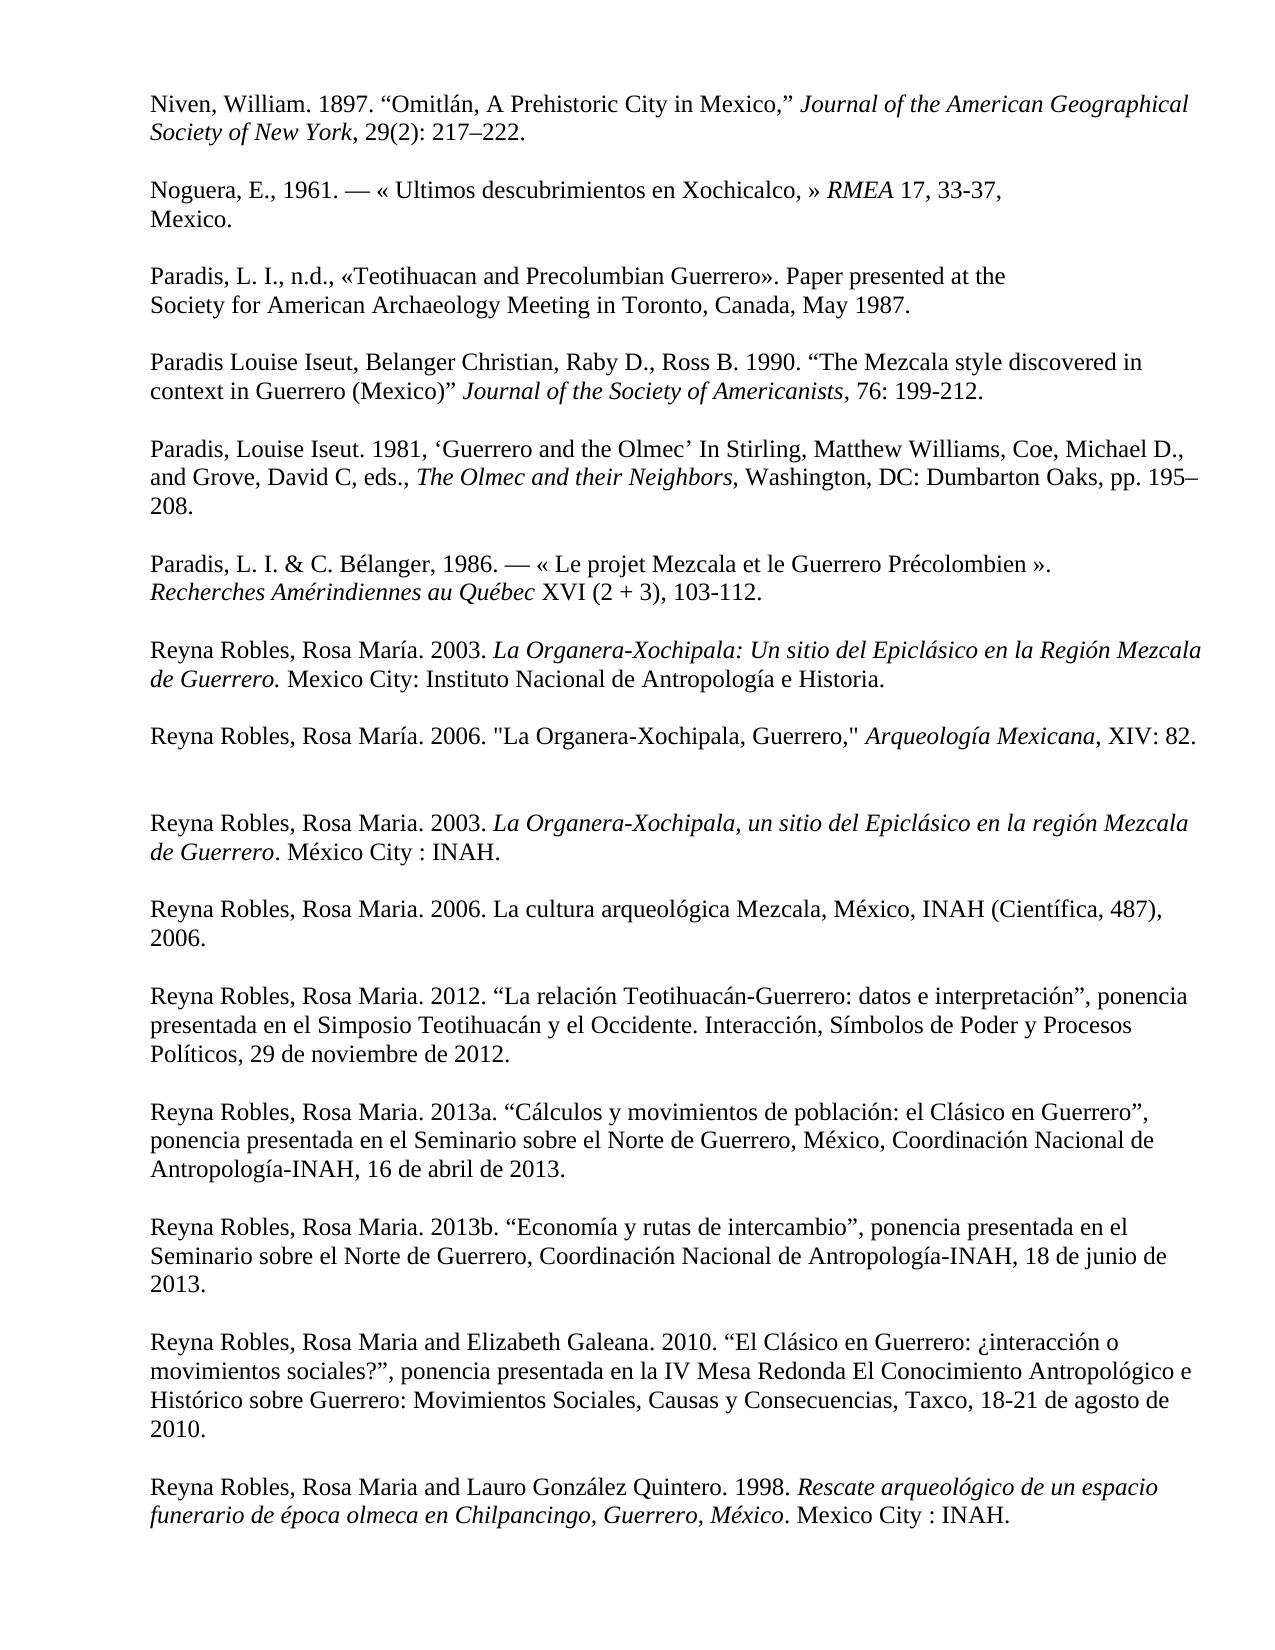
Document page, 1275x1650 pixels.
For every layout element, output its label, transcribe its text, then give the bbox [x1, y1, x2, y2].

text Paradis, L. I. & C. Bélanger, 1986. — « Le projet Mezcala et le Guerrero Précolombien ». [150, 549, 1215, 577]
text Society for American Archaeology Meeting in Toronto, Canada, May 1987. [150, 290, 1215, 319]
text Noguera, E., 1961. — « Ultimos descubrimientos en Xochicalco, » RMEA 17, 33-37, [150, 175, 1215, 204]
text Mexico. [150, 204, 1215, 232]
text Reyna Robles, Rosa María. 2006. "La Organera-Xochipala, Guerrero," Arqueología Mexicana, XIV: 82. [150, 721, 1215, 750]
text Paradis, L. I., n.d., «Teotihuacan and Precolumbian Guerrero». Paper presented at the [150, 261, 1215, 290]
text Niven, William. 1897. “Omitlán, A Prehistoric City in Mexico,” Journal of the American Geographical Society of New York, 29(2): 217–222. [150, 89, 1215, 146]
text Recherches Amérindiennes au Québec XVI (2 + 3), 103-112. [150, 577, 1215, 606]
text Reyna Robles, Rosa Maria. 2012. “La relación Teotihuacán-Guerrero: datos e interpretación”, ponencia presentada en el Simposio Teotihuacán y el Occidente. Interacción, Símbolos de Poder y Procesos Políticos, 29 de noviembre de 2012. [150, 981, 1215, 1067]
text Reyna Robles, Rosa Maria. 2013a. “Cálculos y movimientos de población: el Clásico en Guerrero”, ponencia presentada en el Seminario sobre el Norte de Guerrero, México, Coordinación Nacional de Antropología-INAH, 16 de abril de 2013. [150, 1097, 1215, 1183]
text Reyna Robles, Rosa Maria and Elizabeth Galeana. 2010. “El Clásico en Guerrero: ¿interacción o movimientos sociales?”, ponencia presentada en la IV Mesa Redonda El Conocimiento Antropológico e Histórico sobre Guerrero: Movimientos Sociales, Causas y Consecuencias, Taxco, 18-21 de agosto de 2010. [150, 1327, 1215, 1442]
text Paradis Louise Iseut, Belanger Сhristian, Raby D., Ross B. 1990. “The Mezcala style discovered in context in Guerrero (Mexico)” Journal of the Society of Americanists, 76: 199-212. [150, 347, 1215, 405]
text Reyna Robles, Rosa María. 2003. La Organera-Xochipala: Un sitio del Epiclásico en la Región Mezcala de Guerrero. Mexico City: Instituto Nacional de Antropología e Historia. [150, 635, 1215, 692]
text Paradis, Louise Iseut. 1981, ‘Guerrero and the Olmec’ In Stirling, Matthew Williams, Coe, Michael D., and Grove, David C, eds., The Olmec and their Neighbors, Washington, DC: Dumbarton Oaks, pp. 195–208. [150, 434, 1215, 520]
text Reyna Robles, Rosa Maria. 2003. La Organera-Xochipala, un sitio del Epiclásico en la región Mezcala de Guerrero. México City : INAH. [150, 808, 1215, 865]
text Reyna Robles, Rosa Maria. 2013b. “Economía y rutas de intercambio”, ponencia presentada en el Seminario sobre el Norte de Guerrero, Coordinación Nacional de Antropología-INAH, 18 de junio de 2013. [150, 1212, 1215, 1298]
text Reyna Robles, Rosa Maria. 2006. La cultura arqueológica Mezcala, México, INAH (Científica, 487), 2006. [150, 894, 1215, 952]
text Reyna Robles, Rosa Maria and Lauro González Quintero. 1998. Rescate arqueológico de un espacio funerario de época olmeca en Chilpancingo, Guerrero, México. Mexico City : INAH. [150, 1472, 1215, 1529]
